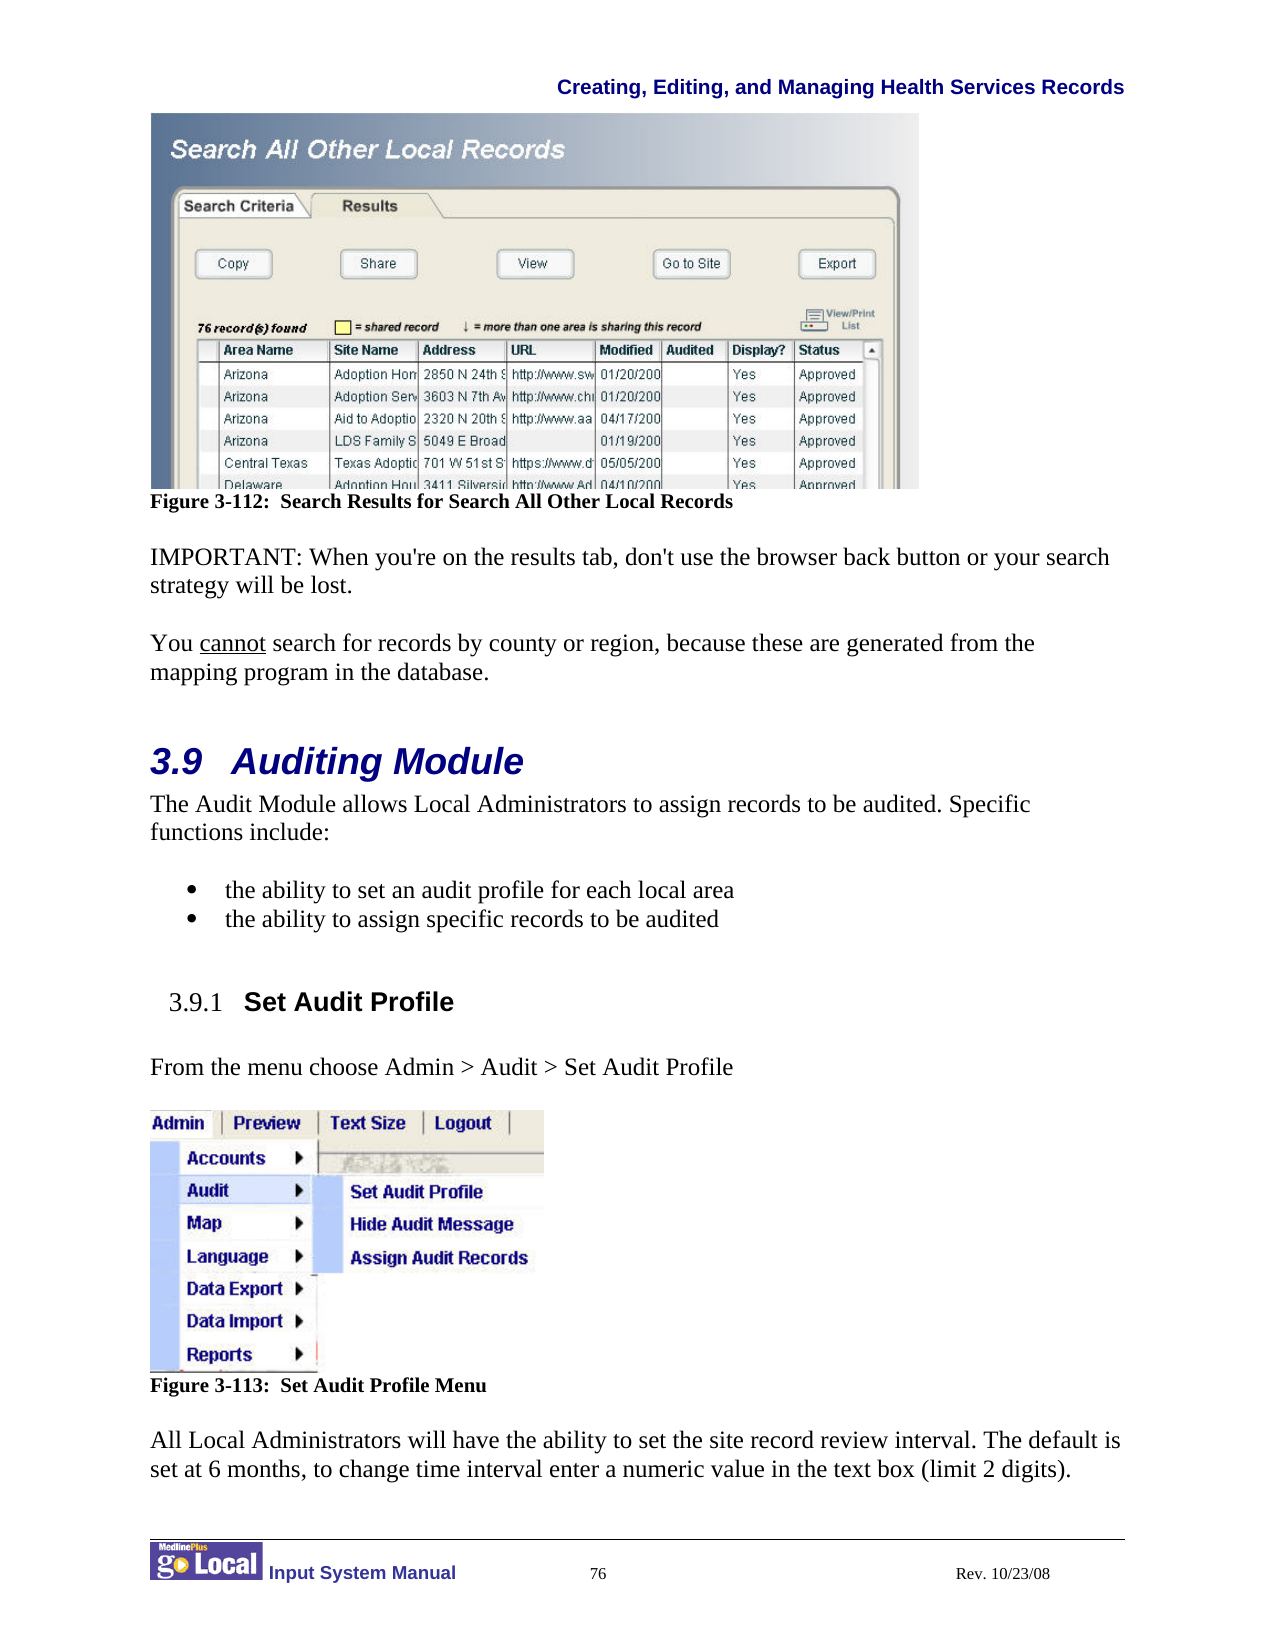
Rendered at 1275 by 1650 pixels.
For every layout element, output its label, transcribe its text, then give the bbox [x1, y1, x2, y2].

subtitle Set Audit Profile [169, 986, 1125, 1017]
text From the menu choose Admin > Audit > Set Audit Profile [150, 1052, 1125, 1081]
text All Local Administrators will have the ability to set the site record review interval. The default is set at 6 months, to change time interval enter a numeric value in the text box (limit 2 digits). [150, 1425, 1125, 1483]
picture [150, 1110, 544, 1373]
text IMPORTANT: When you're on the results tab, don't use the browser back button or your search strategy will be lost. [150, 542, 1125, 599]
picture [150, 112, 919, 489]
subtitle Auditing Module [150, 739, 1125, 782]
picture [150, 1542, 263, 1580]
list the ability to set an audit profile for each local area [187, 875, 1125, 904]
text You cannot search for records by county or region, because these are generated from the mapping program in the database. [150, 628, 1125, 686]
text The Audit Module allows Local Administrators to assign records to be audited. Specific functions include: [150, 789, 1125, 846]
list the ability to assign specific records to be audited [187, 904, 1125, 932]
